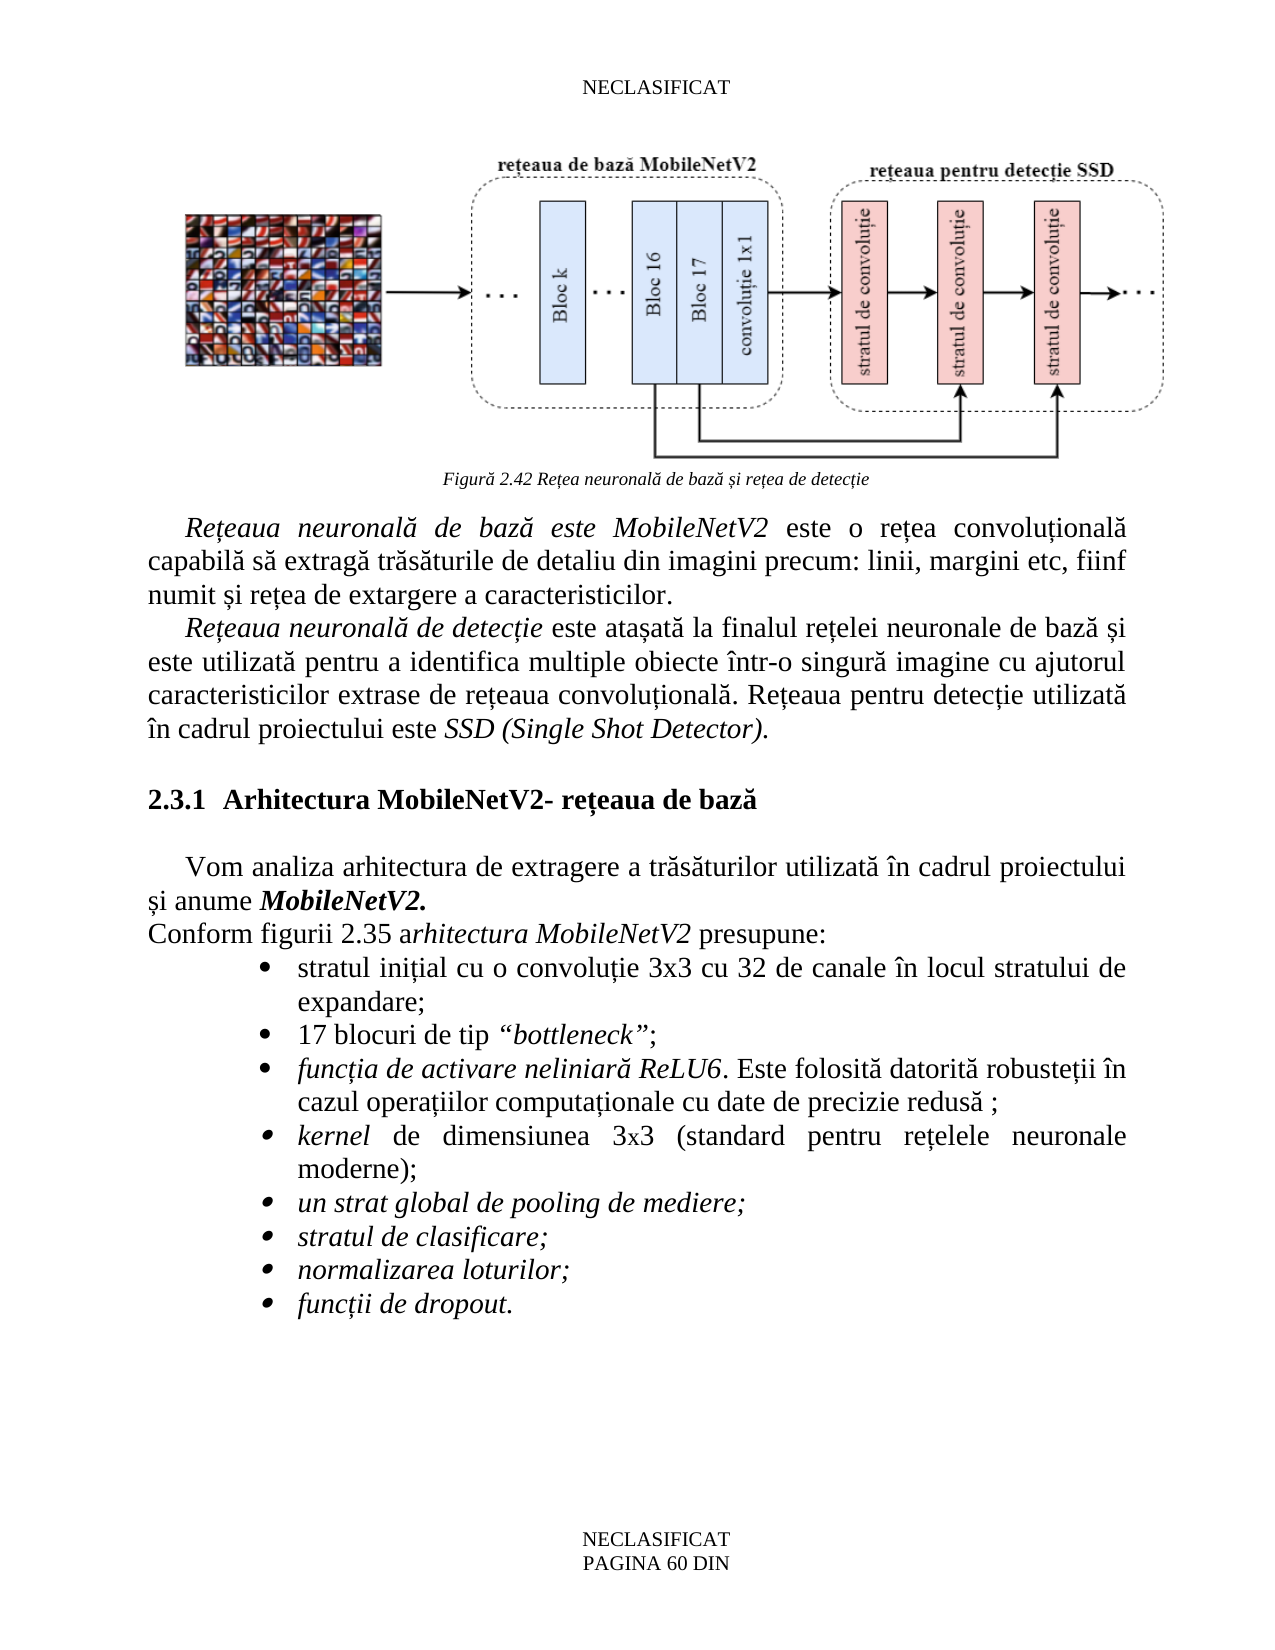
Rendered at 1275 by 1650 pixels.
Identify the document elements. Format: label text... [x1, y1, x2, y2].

list kernel de dimensiunea 3x3 (standard pentru rețelele neuronale moderne); [260, 1118, 1127, 1185]
text Rețeaua neuronală de bază este MobileNetV2 este o rețea convoluțională capabilă să extragă trăsăturile de detaliu din imagini precum: linii, margini etc, fiinf numit și rețea de extargere a caracteristicilor. [148, 510, 1127, 610]
list 17 blocuri de tip “bottleneck”; [260, 1017, 1127, 1051]
text Vom analiza arhitectura de extragere a trăsăturilor utilizată în cadrul proiectului și anume MobileNetV2. [148, 849, 1127, 916]
text Rețeaua neuronală de detecție este atașată la finalul rețelei neuronale de bază și este utilizată pentru a identifica multiple obiecte într-o singură imagine cu ajutorul caracteristicilor extrase de rețeaua convoluțională. Rețeaua pentru detecție utilizată în cadrul proiectului este SSD (Single Shot Detector). [148, 610, 1127, 744]
subtitle Arhitectura MobileNetV2- rețeaua de bază [148, 782, 1127, 816]
list normalizarea loturilor; [260, 1252, 1127, 1286]
list stratul inițial cu o convoluție 3x3 cu 32 de canale în locul stratului de expandare; [260, 950, 1127, 1017]
text Conform figurii 2.35 arhitectura MobileNetV2 presupune: [148, 916, 1127, 950]
list stratul de clasificare; [260, 1219, 1127, 1252]
picture [184, 147, 1165, 468]
list funcția de activare neliniară ReLU6. Este folosită datorită robusteții în cazul operațiilor computaționale cu date de precizie redusă ; [260, 1051, 1127, 1118]
list funcții de dropout. [260, 1286, 1127, 1320]
list un strat global de pooling de mediere; [260, 1185, 1127, 1219]
